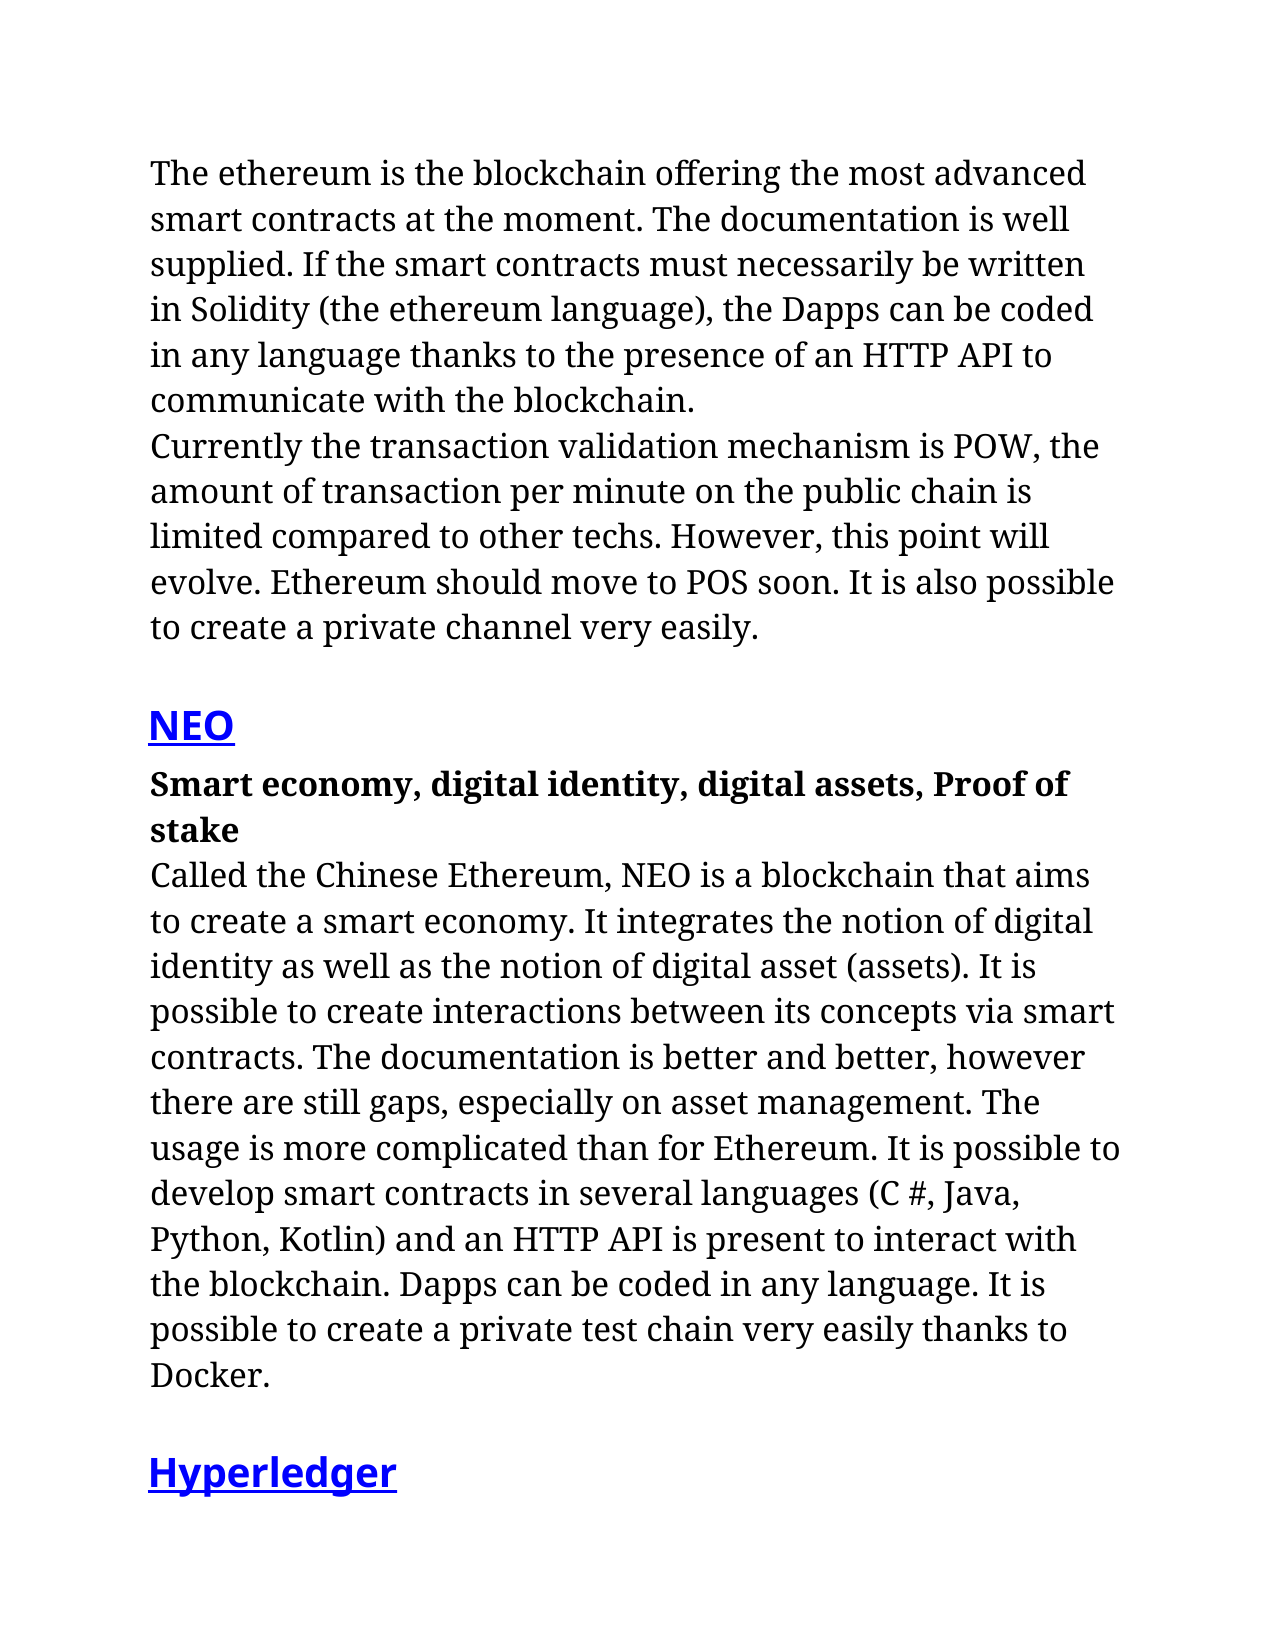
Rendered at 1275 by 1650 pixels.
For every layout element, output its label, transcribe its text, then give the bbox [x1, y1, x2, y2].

text Smart economy, digital identity, digital assets, Proof of stake Called the Chinese Ethereum, NEO is a blockchain that aims to create a smart economy. It integrates the notion of digital identity as well as the notion of digital asset (assets). It is possible to create interactions between its concepts via smart contracts. The documentation is better and better, however there are still gaps, especially on asset management. The usage is more complicated than for Ethereum. It is possible to develop smart contracts in several languages (C #, Java, Python, Kotlin) and an HTTP API is present to interact with the blockchain. Dapps can be coded in any language. It is possible to create a private test chain very easily thanks to Docker. [150, 761, 1125, 1397]
subtitle Hyperledger [147, 1444, 1125, 1499]
subtitle NEO [147, 696, 1125, 752]
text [150, 150, 1125, 649]
